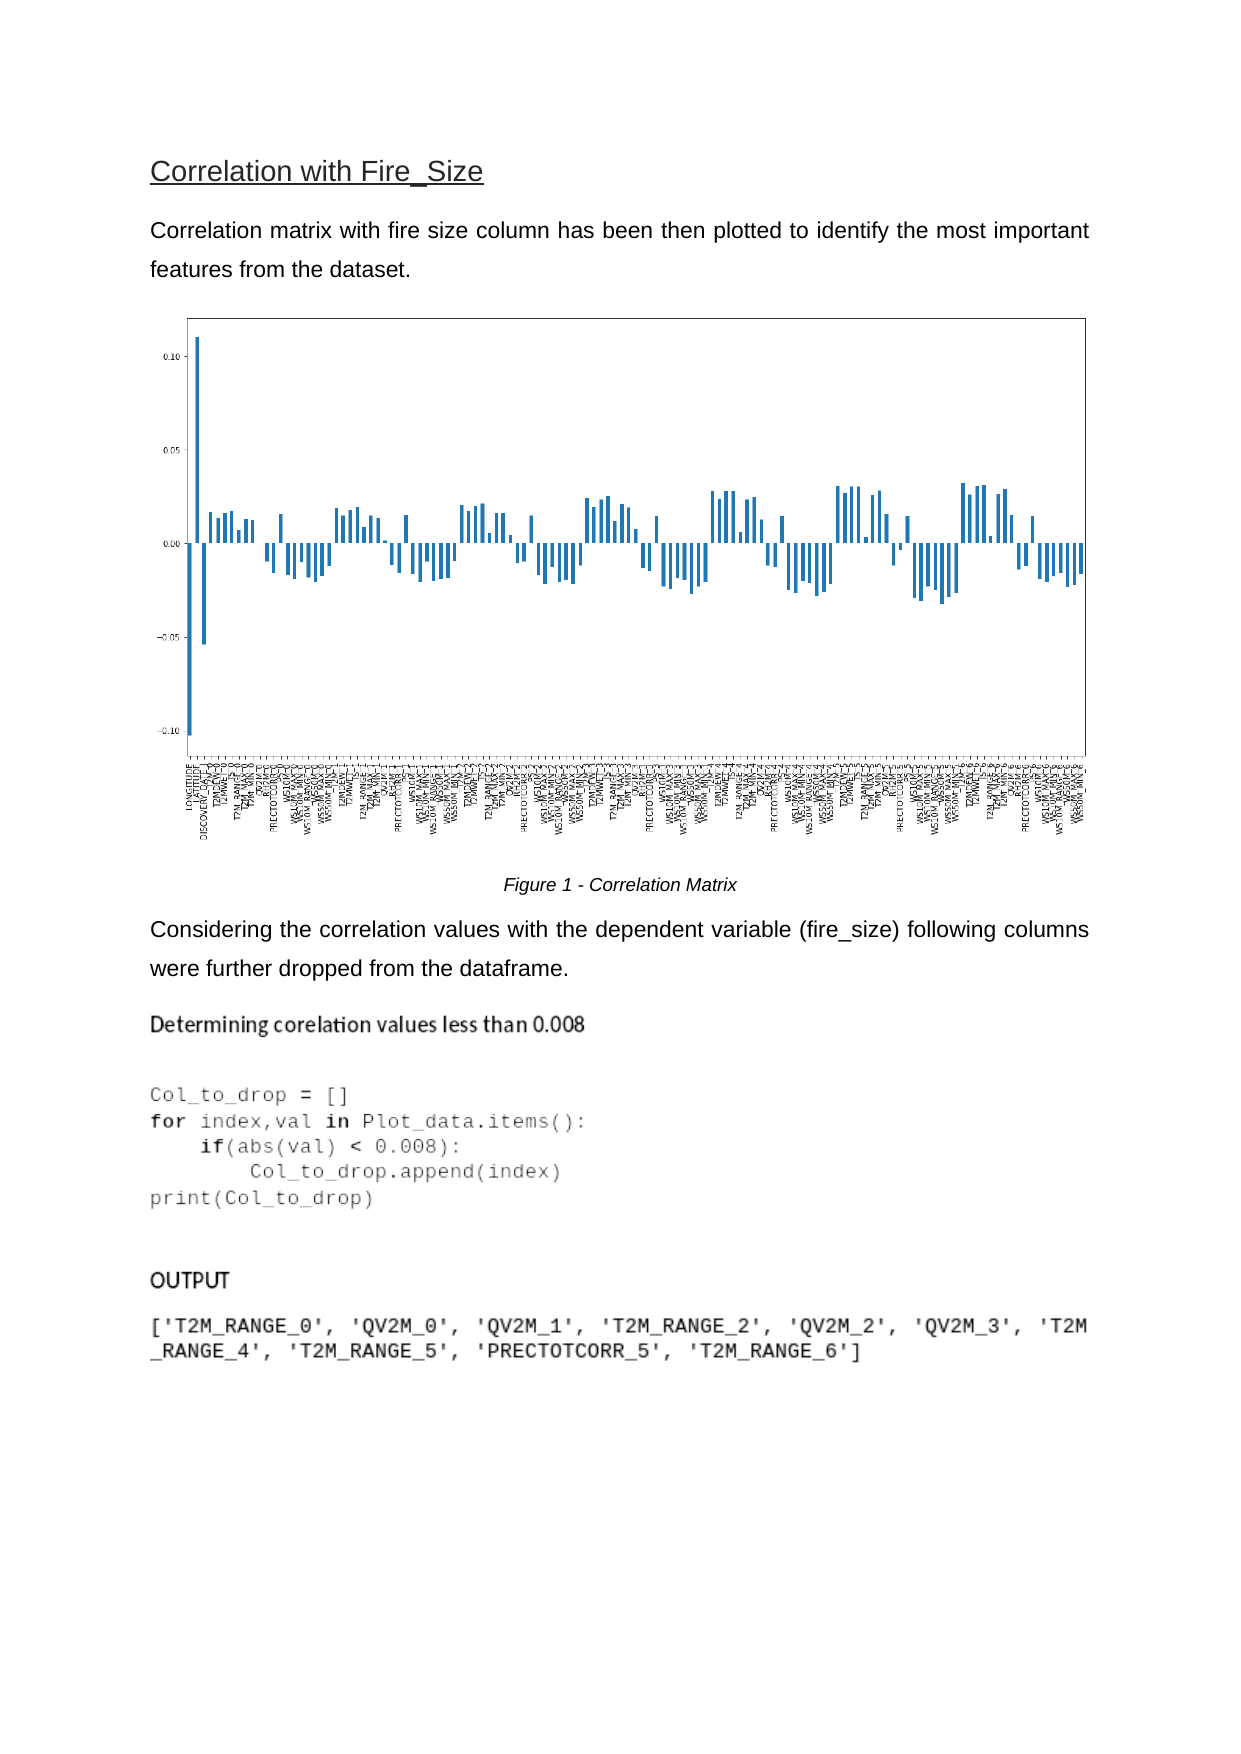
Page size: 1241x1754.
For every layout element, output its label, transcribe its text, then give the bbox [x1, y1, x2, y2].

text Figure 1 - Correlation Matrix [150, 873, 1090, 895]
picture [150, 312, 1091, 844]
subtitle Correlation with Fire_Size [150, 154, 1090, 188]
text Considering the correlation values with the dependent variable (fire_size) following columns were further dropped from the dataframe. [150, 916, 1090, 982]
text Correlation matrix with fire size column has been then plotted to identify the most important features from the dataset. [150, 217, 1090, 283]
